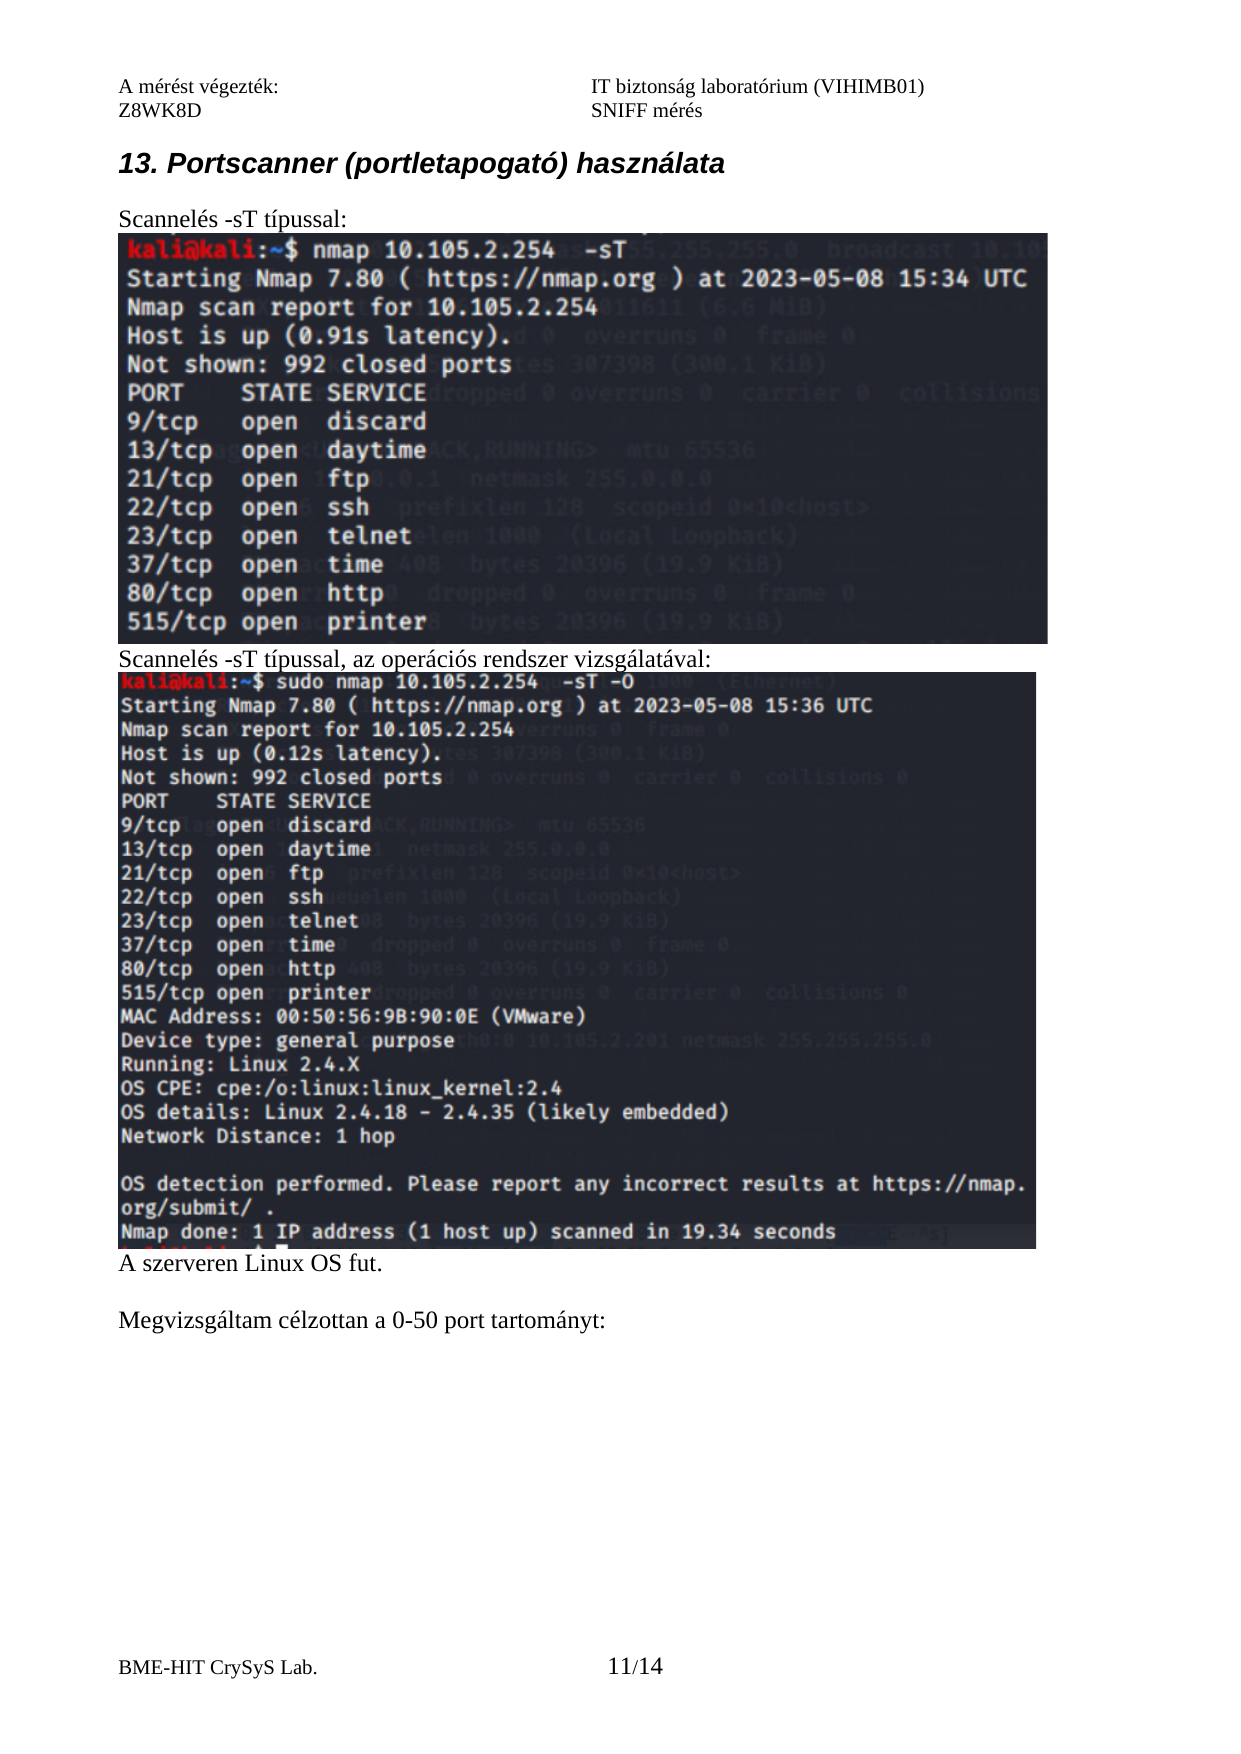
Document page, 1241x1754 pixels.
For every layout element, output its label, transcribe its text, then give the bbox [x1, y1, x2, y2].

text Megvizsgáltam célzottan a 0-50 port tartományt: [118, 1306, 1122, 1334]
text A szerveren Linux OS fut. [118, 1248, 1122, 1277]
text Scannelés -sT típussal, az operációs rendszer vizsgálatával: [118, 644, 1122, 673]
picture [118, 672, 1037, 1249]
picture [118, 233, 1048, 644]
subtitle 13. Portscanner (portletapogató) használata [118, 146, 1122, 179]
text Scannelés -sT típussal: [118, 204, 1122, 233]
